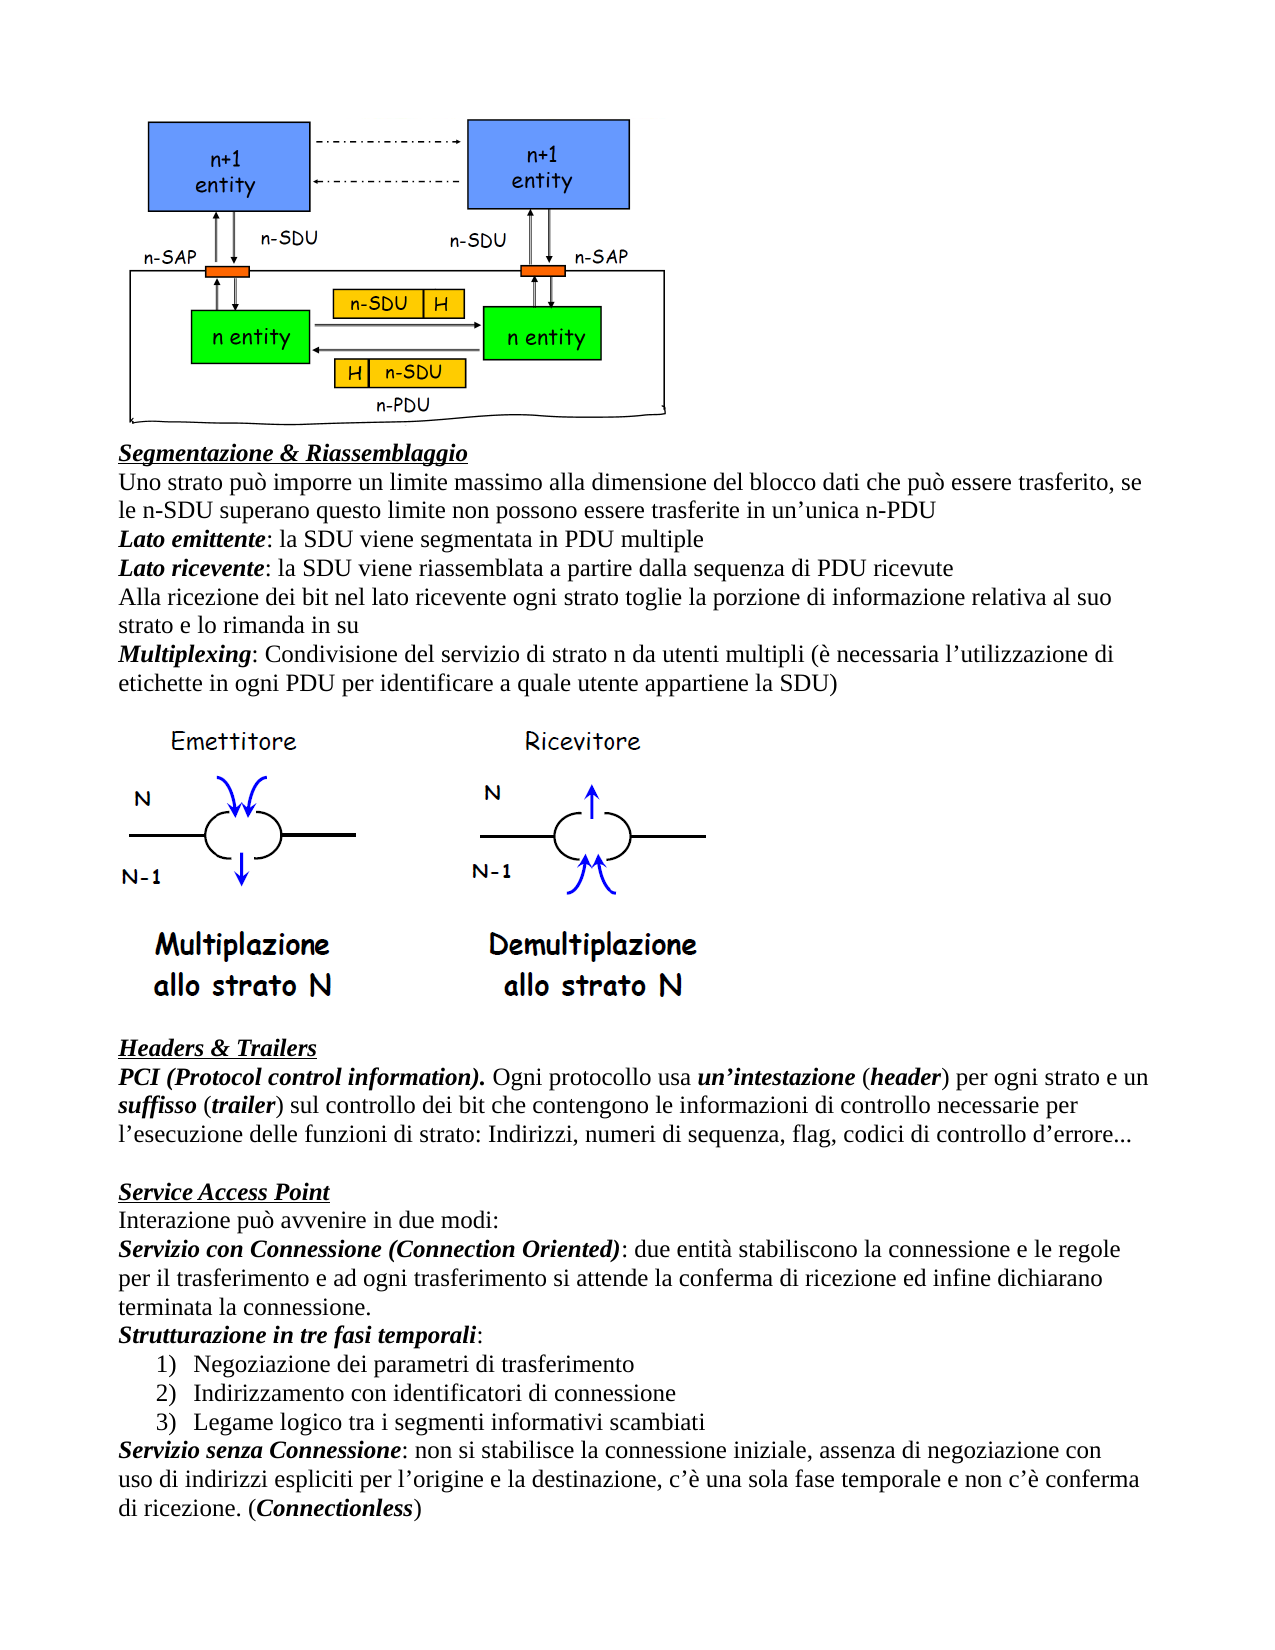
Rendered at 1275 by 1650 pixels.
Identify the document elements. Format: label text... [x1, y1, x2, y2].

text strato e lo rimanda in su [118, 611, 1157, 639]
text Service Access Point [118, 1177, 1157, 1205]
text PCI (Protocol control information). Ogni protocollo usa un’intestazione (header) per ogni strato e un suffisso (trailer) sul controllo dei bit che contengono le informazioni di controllo necessarie per l’esecuzione delle funzioni di strato: Indirizzi, numeri di sequenza, flag, codici di controllo d’errore... [118, 1062, 1157, 1148]
text Interazione può avvenire in due modi: [118, 1205, 1157, 1234]
text Lato emittente: la SDU viene segmentata in PDU multiple [118, 524, 1157, 553]
text Strutturazione in tre fasi temporali: [118, 1320, 1157, 1349]
text uso di indirizzi espliciti per l’origine e la destinazione, c’è una sola fase temporale e non c’è conferma di ricezione. (Connectionless) [118, 1464, 1157, 1522]
picture [118, 118, 684, 438]
picture [118, 725, 709, 1005]
text Uno strato può imporre un limite massimo alla dimensione del blocco dati che può essere trasferito, se le n-SDU superano questo limite non possono essere trasferite in un’unica n-PDU [118, 467, 1157, 524]
list Indirizzamento con identificatori di connessione [156, 1378, 1157, 1407]
text Servizio senza Connessione: non si stabilisce la connessione iniziale, assenza di negoziazione con [118, 1435, 1157, 1464]
text Headers & Trailers [118, 1033, 1157, 1062]
text Multiplexing: Condivisione del servizio di strato n da utenti multipli (è necessaria l’utilizzazione di etichette in ogni PDU per identificare a quale utente appartiene la SDU) [118, 639, 1157, 697]
text Servizio con Connessione (Connection Oriented): due entità stabiliscono la connessione e le regole per il trasferimento e ad ogni trasferimento si attende la conferma di ricezione ed infine dichiarano terminata la connessione. [118, 1234, 1157, 1320]
list Legame logico tra i segmenti informativi scambiati [156, 1407, 1157, 1435]
text Alla ricezione dei bit nel lato ricevente ogni strato toglie la porzione di informazione relativa al suo [118, 582, 1157, 611]
list Negoziazione dei parametri di trasferimento [156, 1349, 1157, 1378]
text Lato ricevente: la SDU viene riassemblata a partire dalla sequenza di PDU ricevute [118, 553, 1157, 582]
text Segmentazione & Riassemblaggio [118, 438, 1157, 467]
